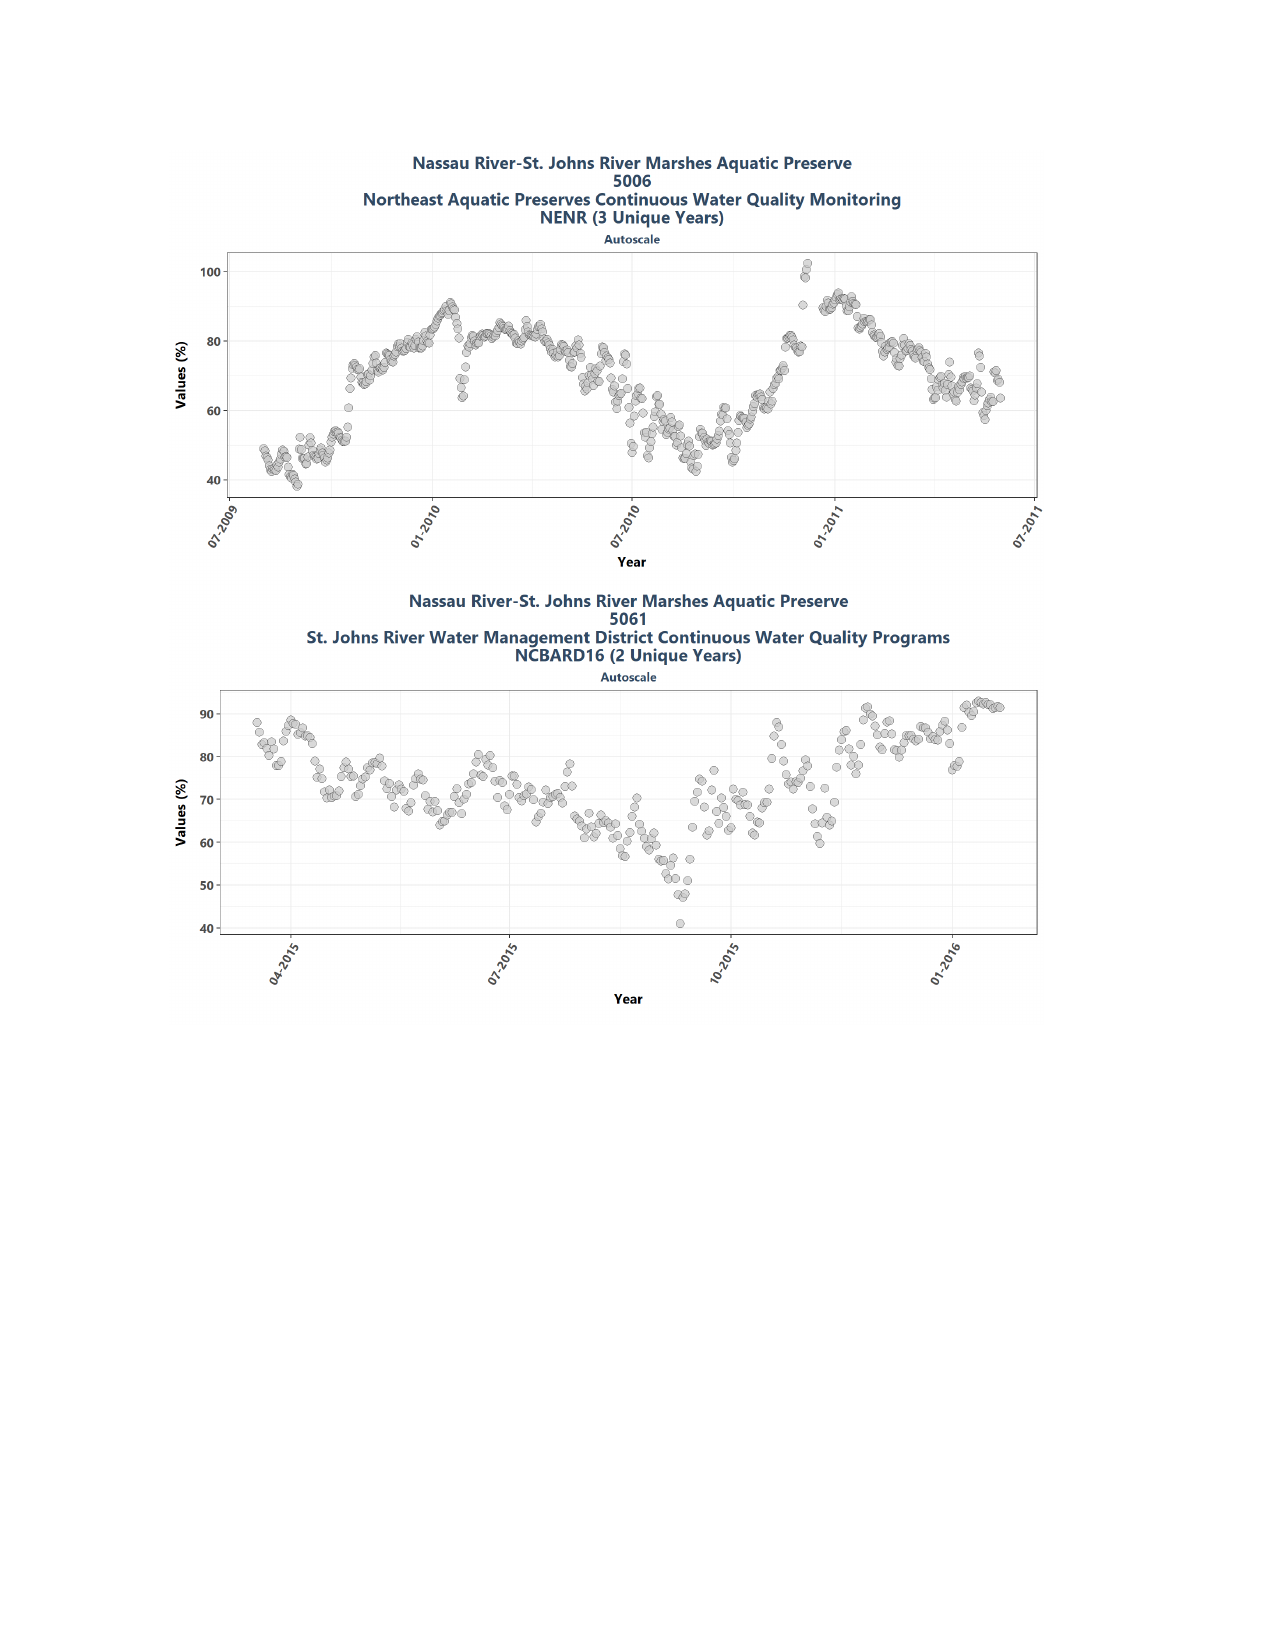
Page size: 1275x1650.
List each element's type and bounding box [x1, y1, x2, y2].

picture [168, 150, 1044, 1025]
